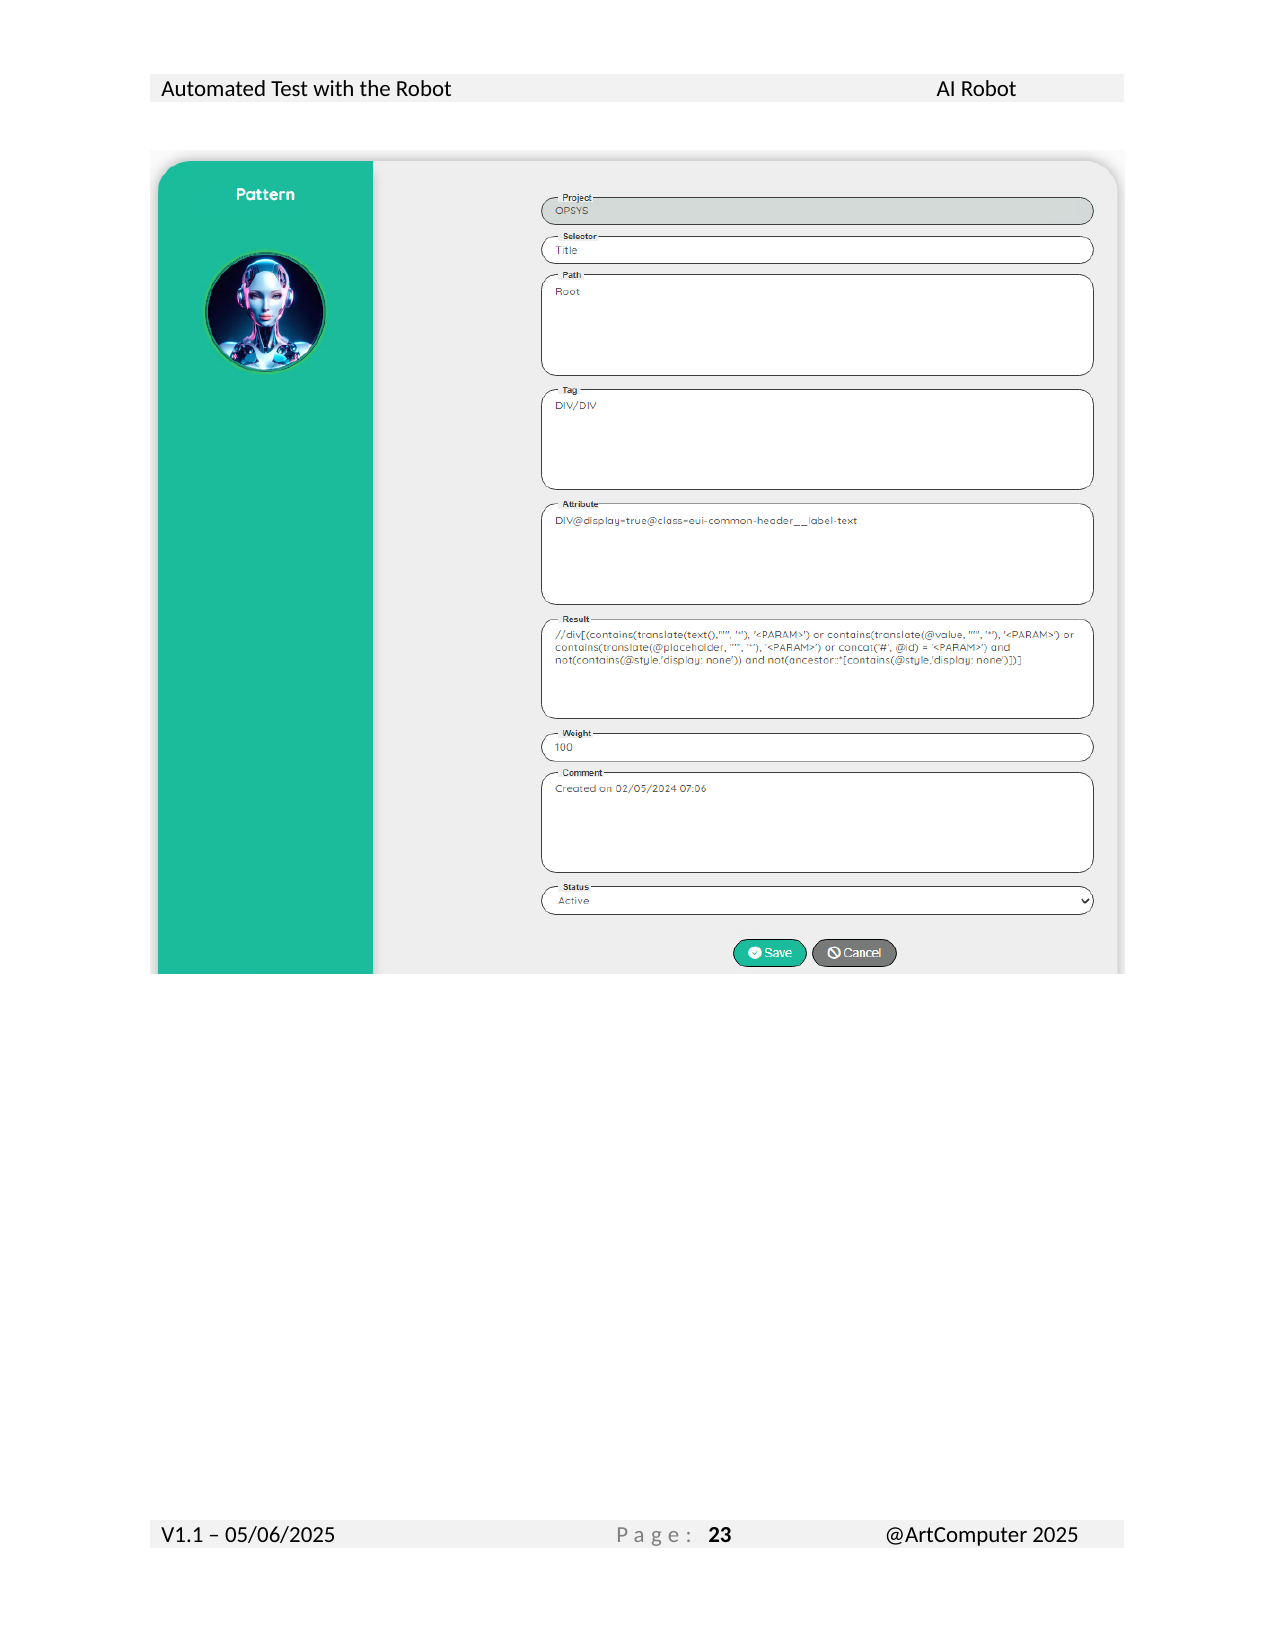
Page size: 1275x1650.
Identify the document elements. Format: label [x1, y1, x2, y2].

picture [150, 150, 1125, 974]
